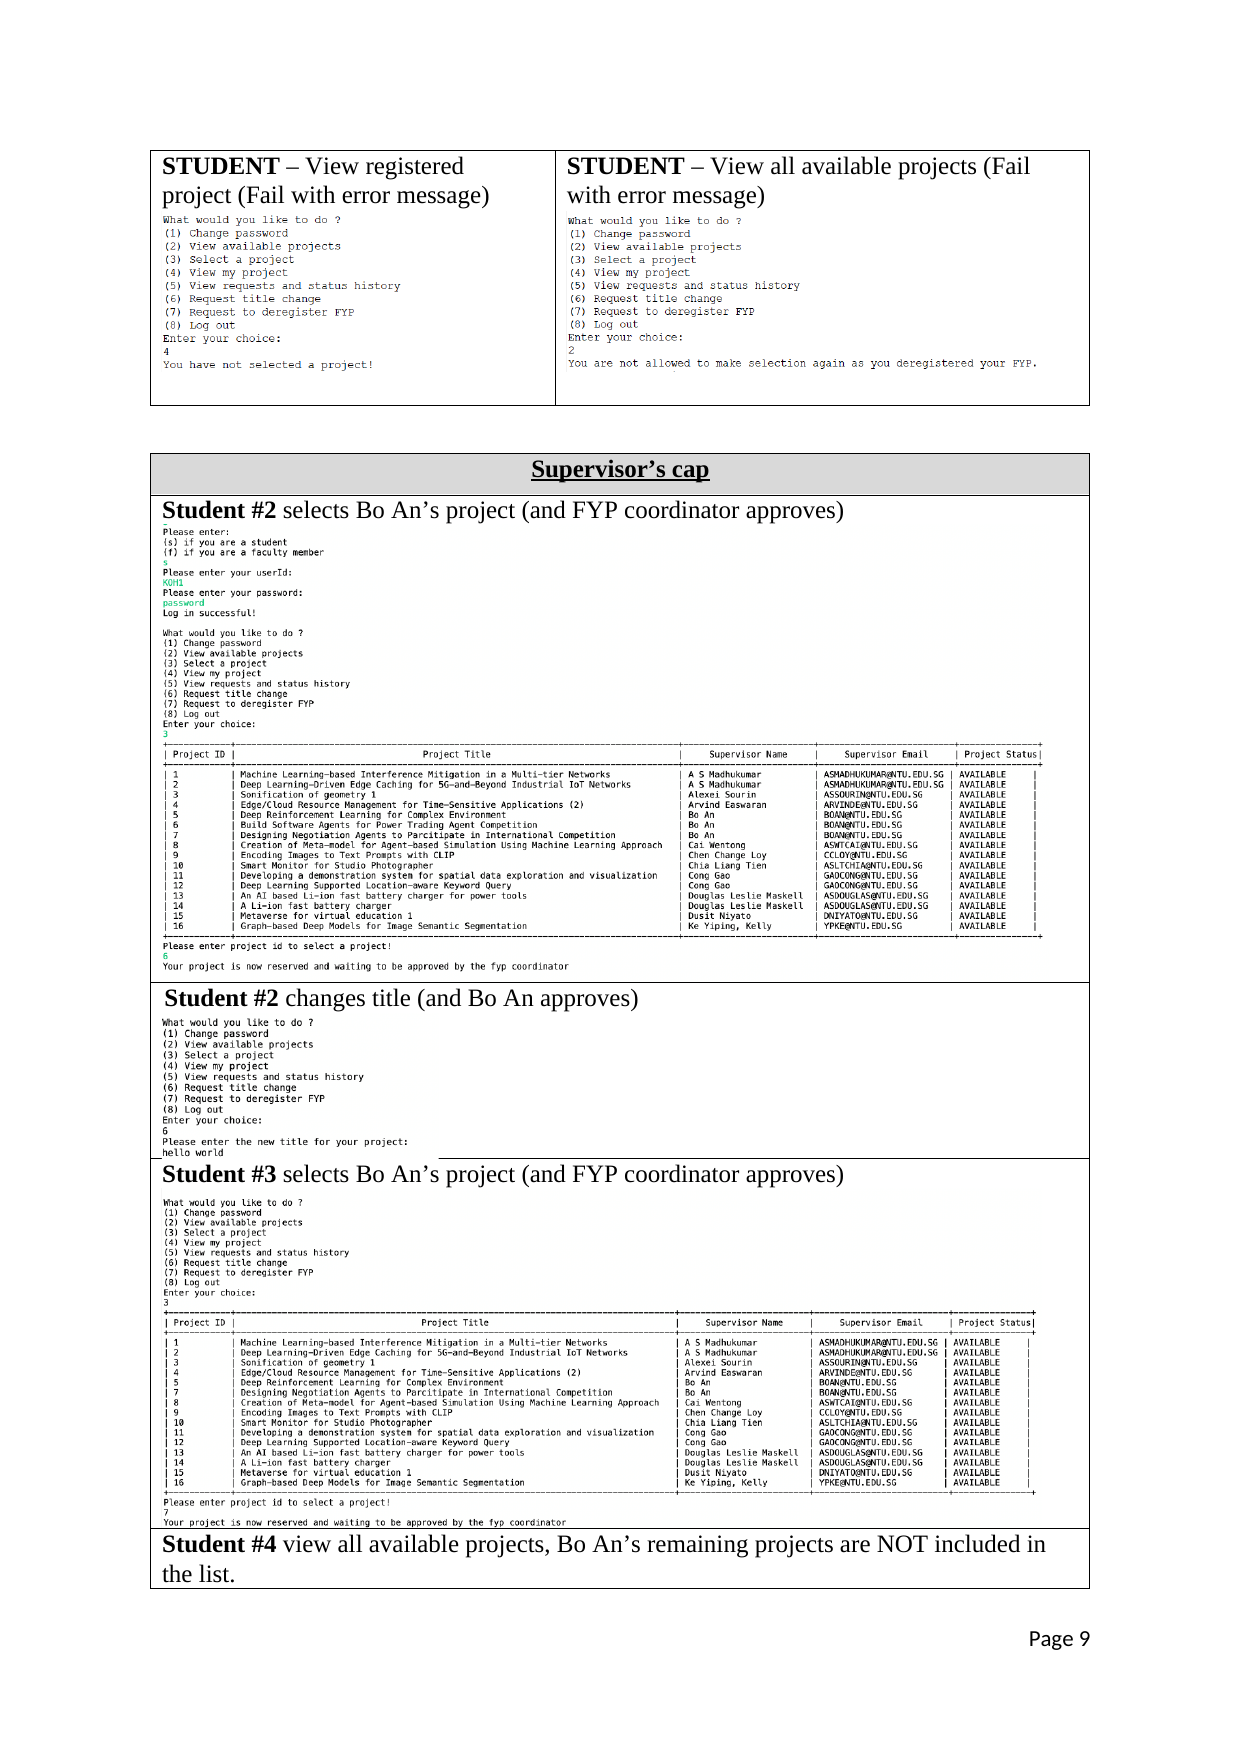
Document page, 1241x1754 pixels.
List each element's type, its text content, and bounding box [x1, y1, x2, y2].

table_cell Student #3 selects Bo An’s project (and FYP coordinator approves) [151, 1159, 1089, 1528]
table_header STUDENT – View all available projects (Fail with error message) [556, 151, 1089, 404]
picture [161, 1188, 1043, 1528]
picture [161, 211, 409, 372]
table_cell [151, 1529, 1089, 1587]
table_cell Student #2 selects Bo An’s project (and FYP coordinator approves) [151, 496, 1089, 982]
picture [566, 211, 1043, 372]
table_cell Student #2 changes title (and Bo An approves) [151, 983, 1089, 1158]
table_header STUDENT – View registered project (Fail with error message) [151, 151, 555, 404]
picture [161, 524, 1051, 982]
table_header Supervisor’s cap [151, 454, 1089, 494]
picture [161, 1013, 439, 1159]
